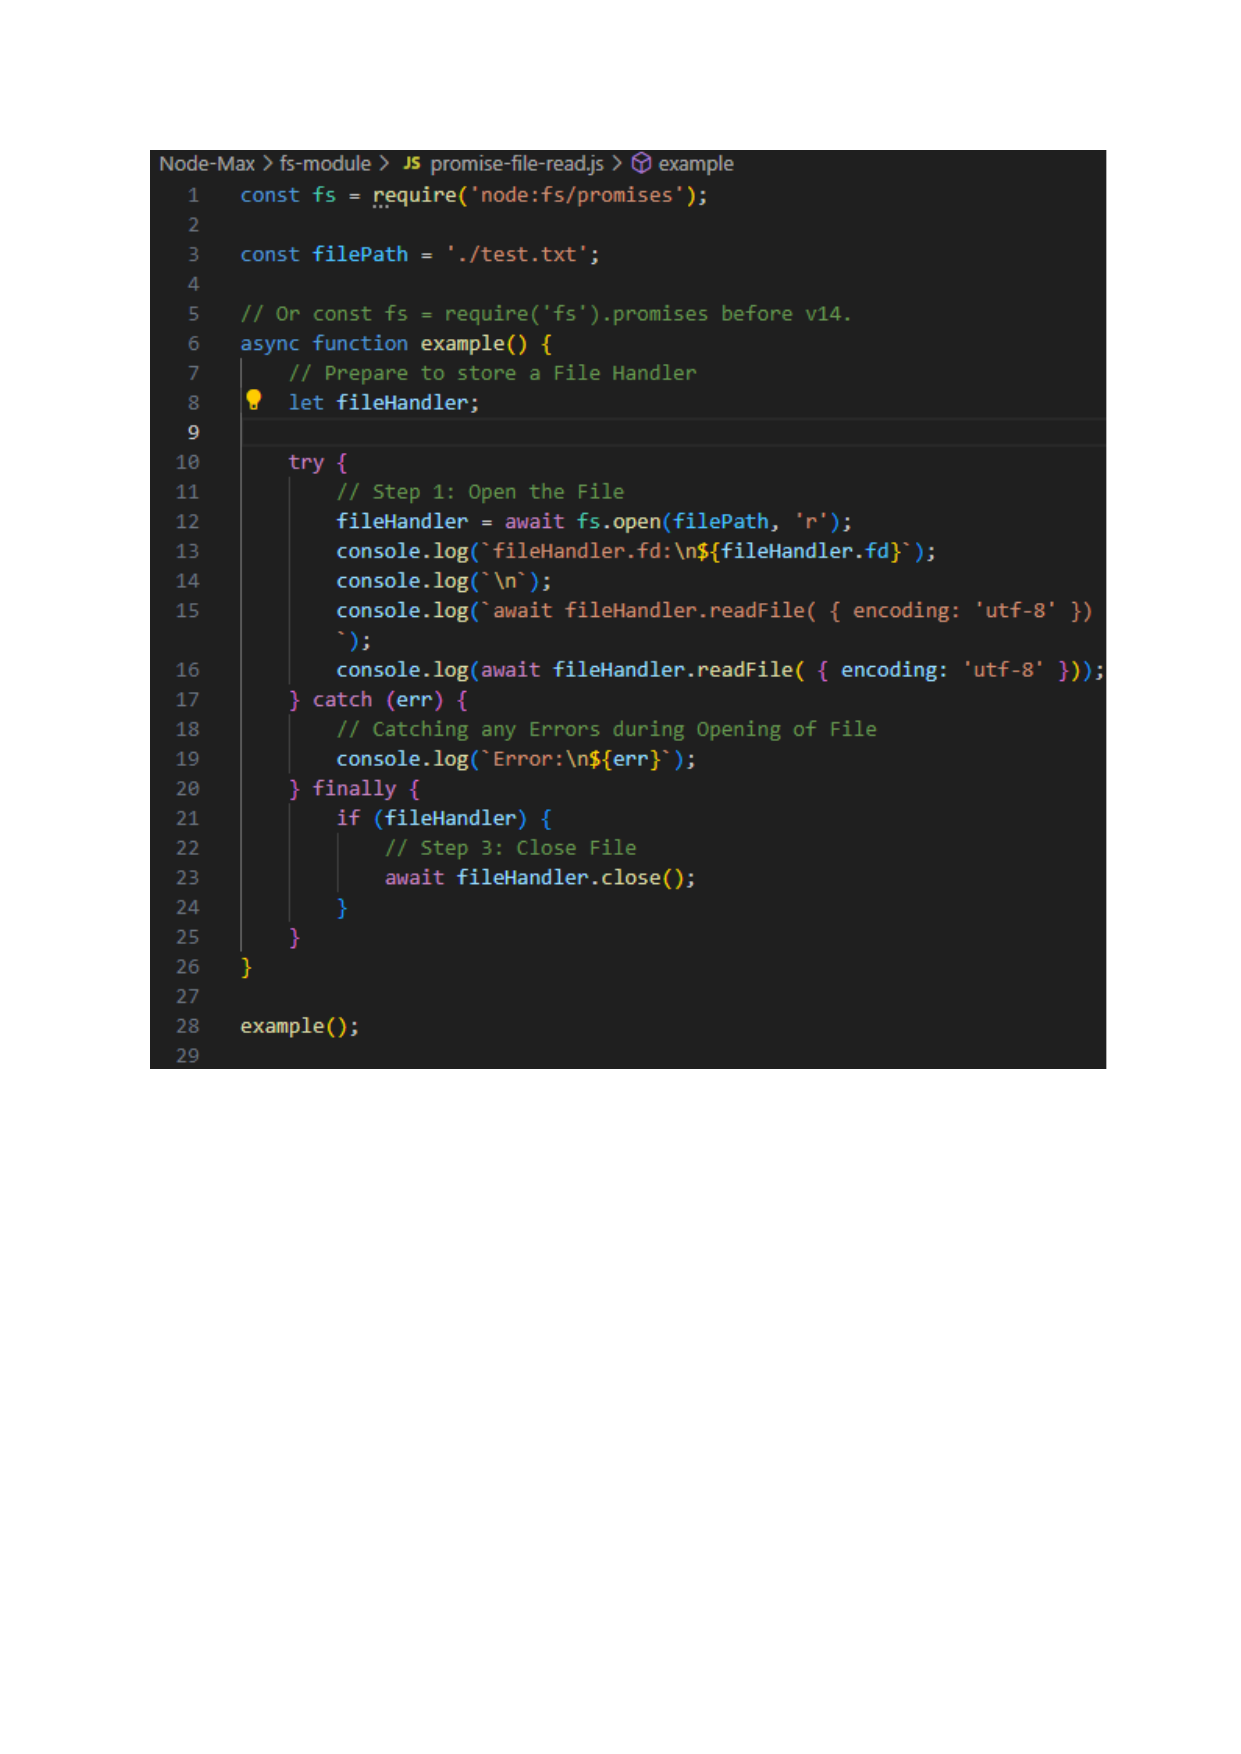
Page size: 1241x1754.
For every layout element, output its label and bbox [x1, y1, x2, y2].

picture [150, 150, 1107, 1069]
